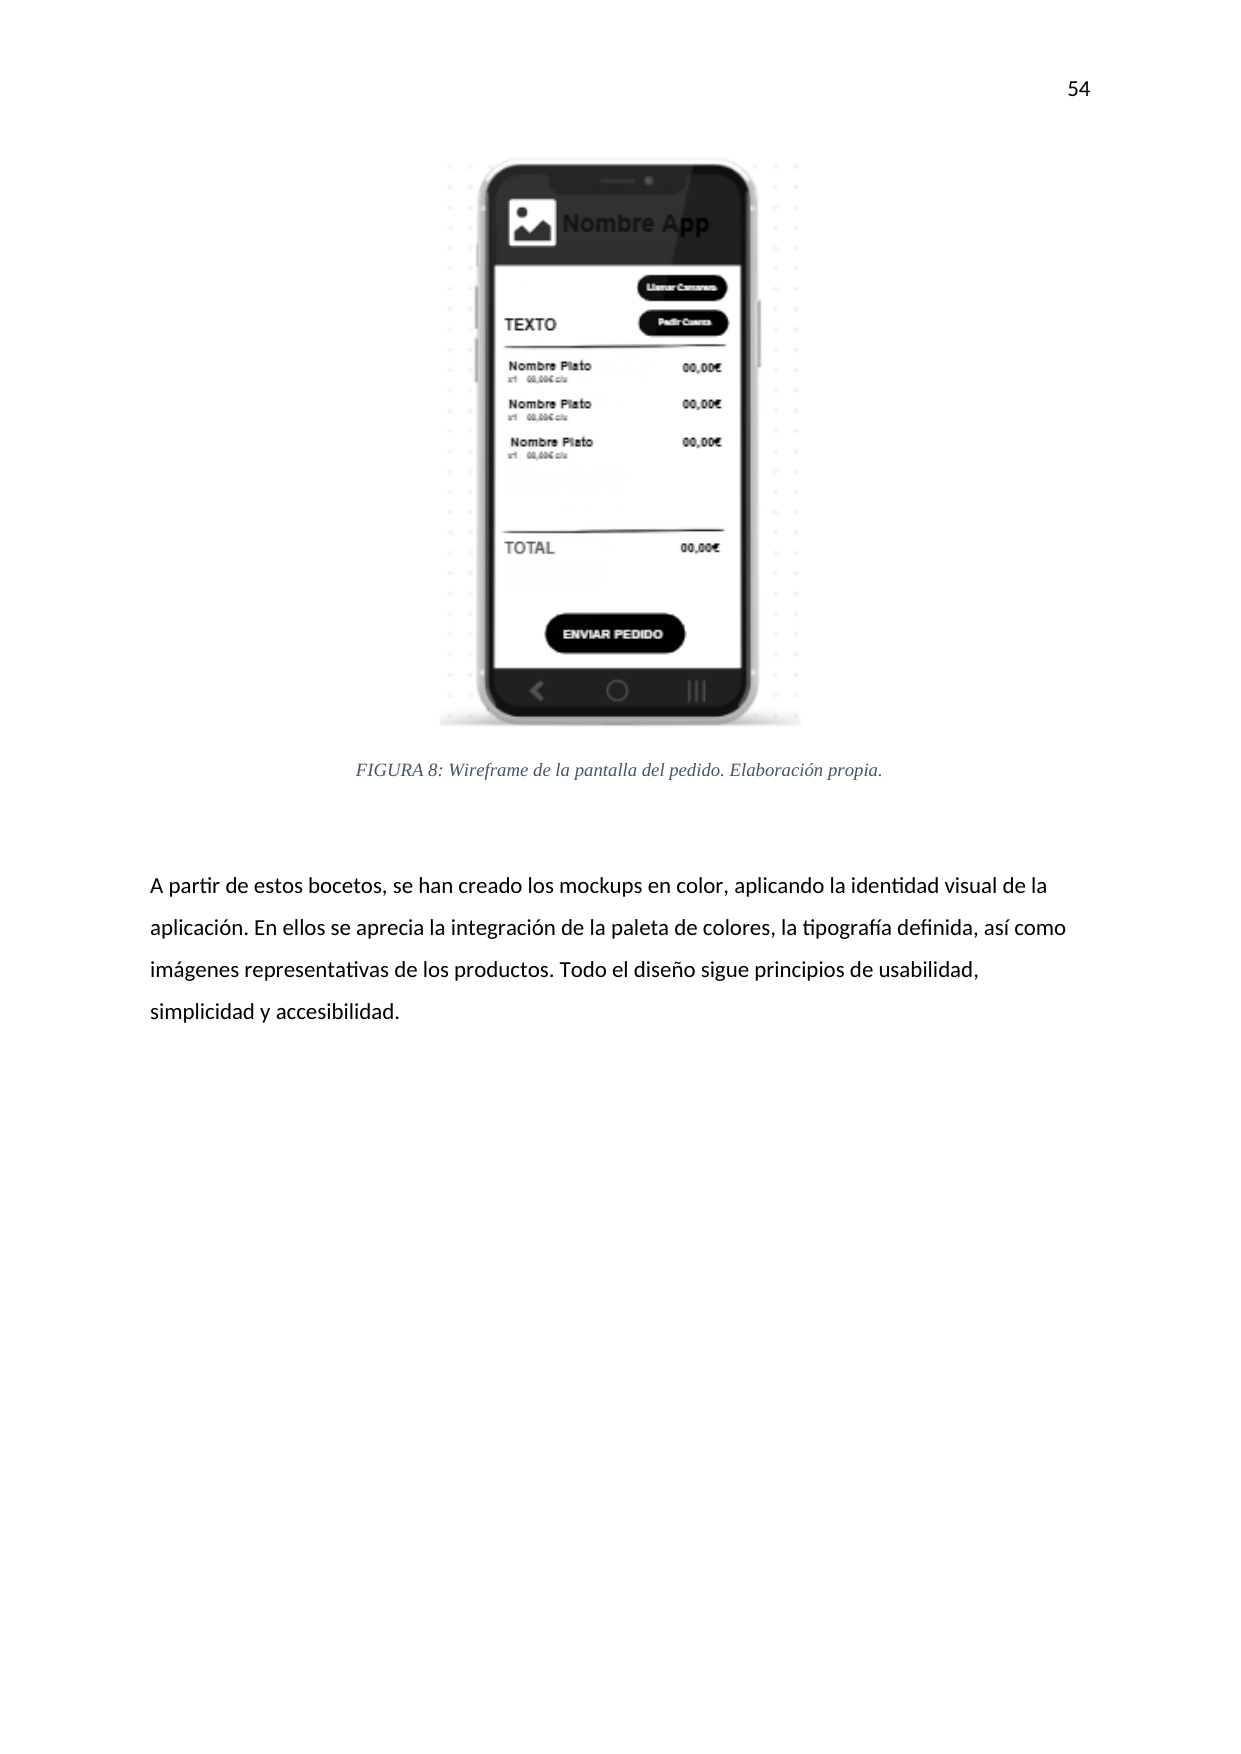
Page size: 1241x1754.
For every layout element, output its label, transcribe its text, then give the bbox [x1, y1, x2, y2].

text FIGURA 8: Wireframe de la pantalla del pedido. Elaboración propia. [150, 759, 1090, 781]
text A partir de estos bocetos, se han creado los mockups en color, aplicando la identidad visual de la aplicación. En ellos se aprecia la integración de la paleta de colores, la tipografía definida, así como imágenes representativas de los productos. Todo el diseño sigue principios de usabilidad, simplicidad y accesibilidad. [150, 871, 1090, 1025]
picture [439, 150, 801, 729]
